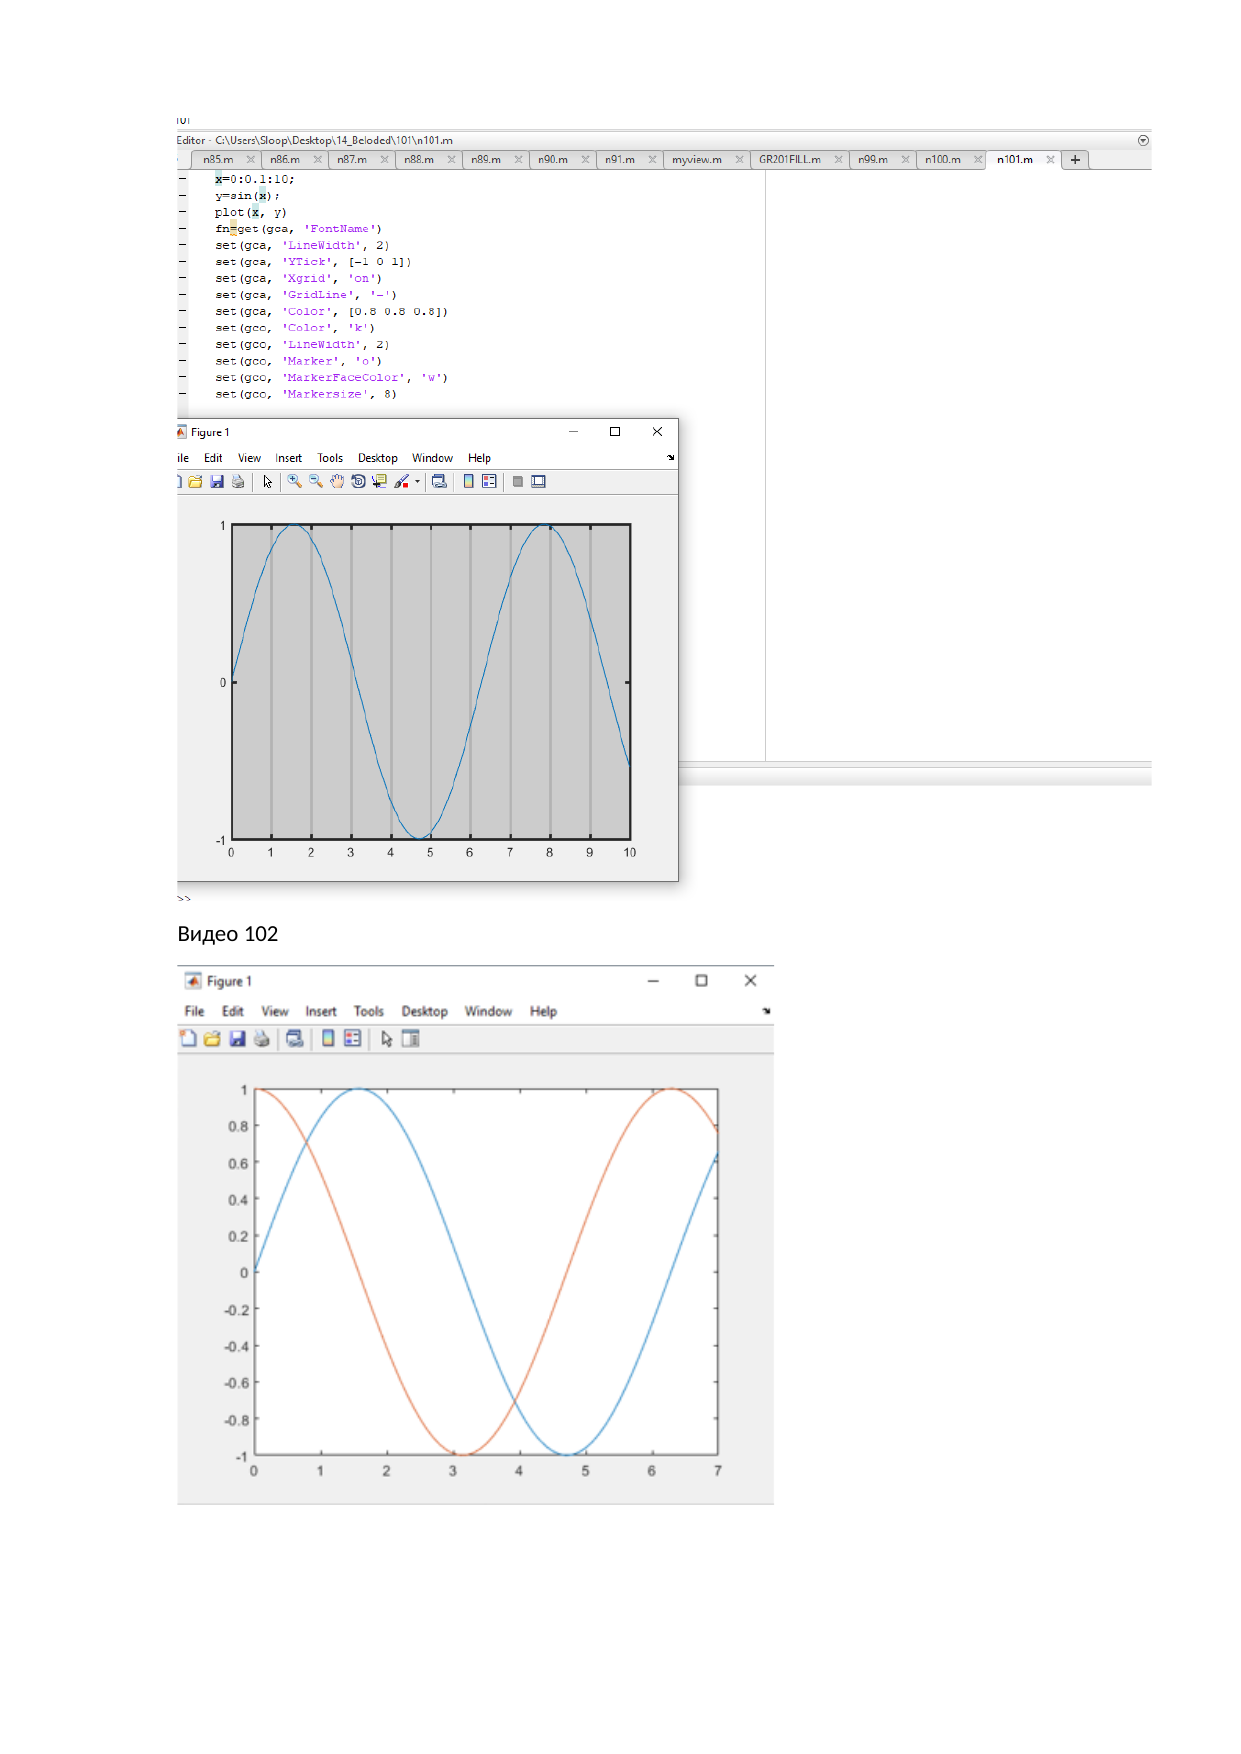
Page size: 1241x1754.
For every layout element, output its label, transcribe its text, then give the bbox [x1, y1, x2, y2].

picture [177, 965, 775, 1505]
text Видео 102 [177, 919, 1152, 947]
picture [177, 118, 1152, 901]
